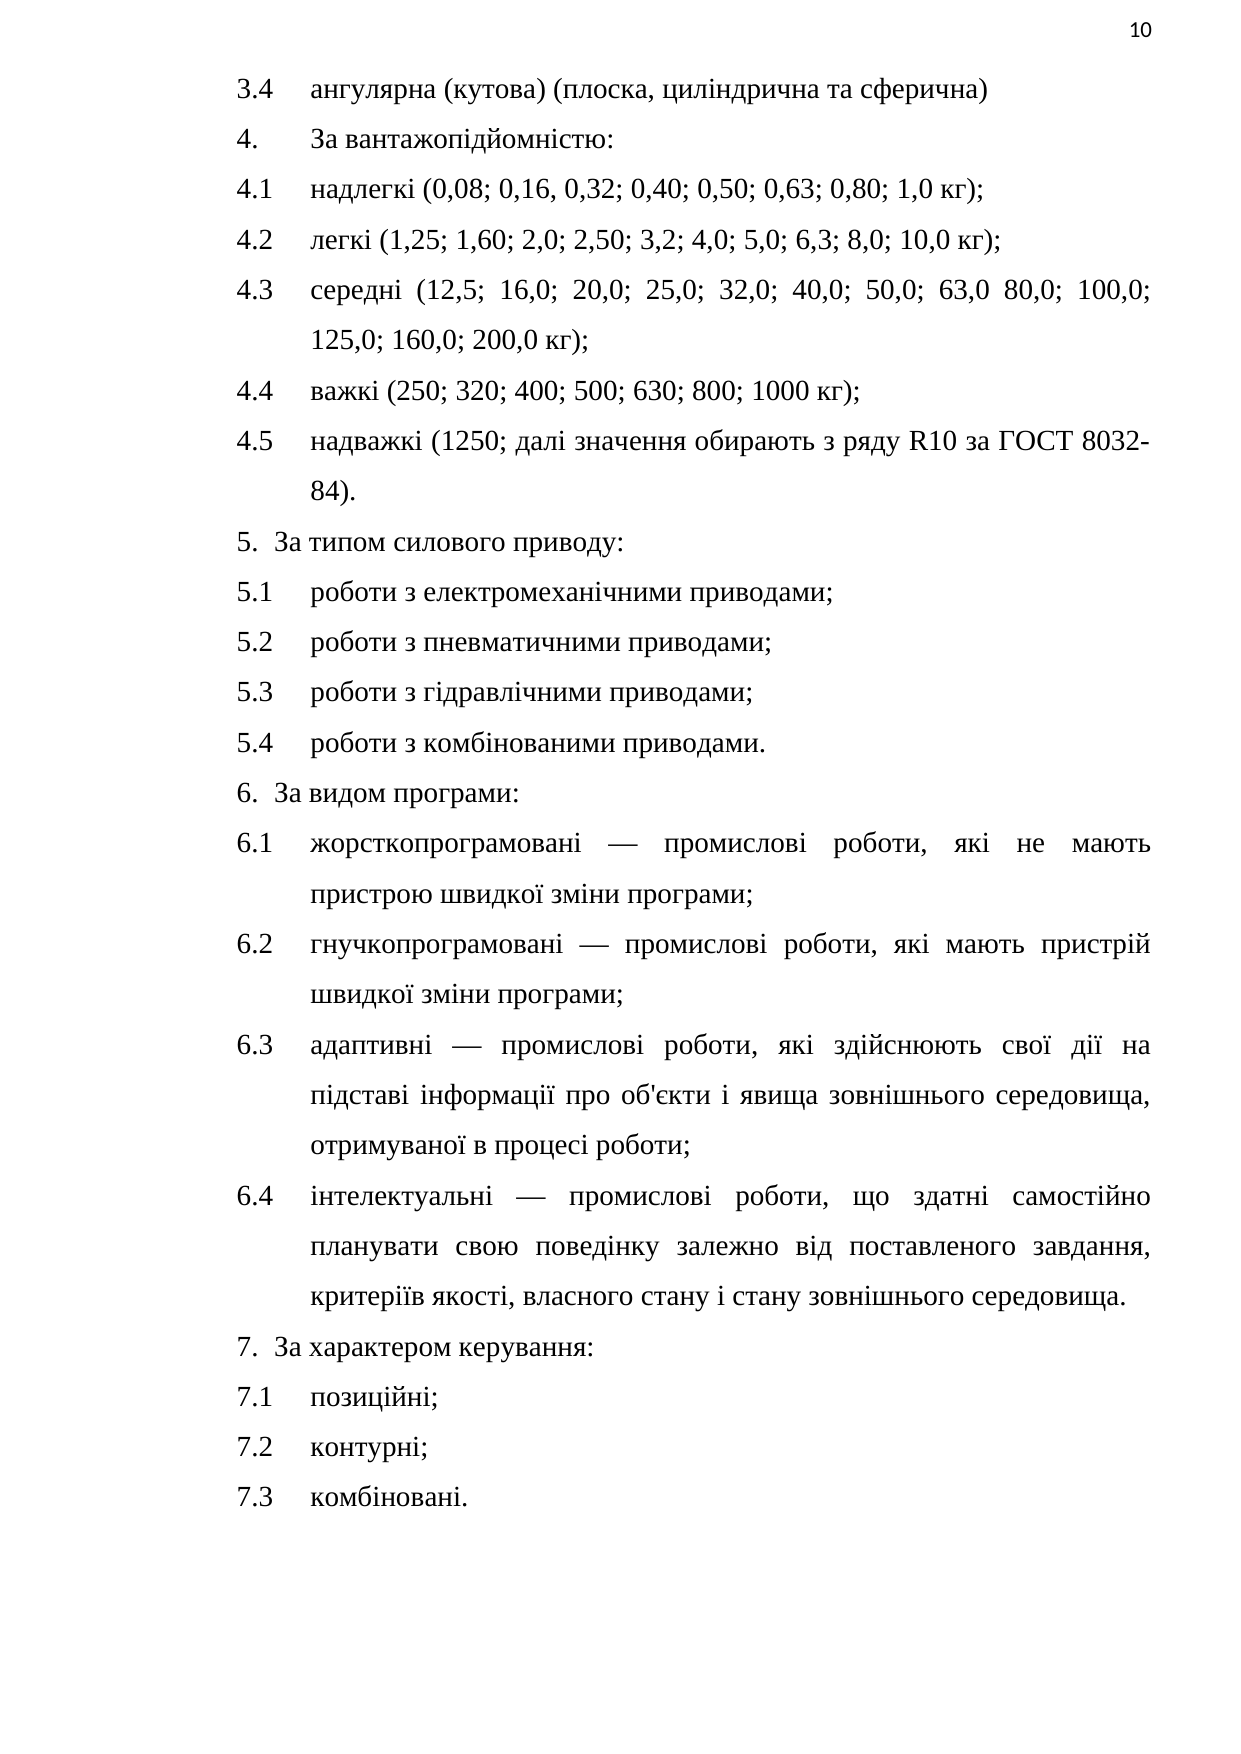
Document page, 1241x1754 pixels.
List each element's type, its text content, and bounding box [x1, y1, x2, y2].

list За типом силового приводу: [236, 524, 1152, 557]
list інтелектуальні — промислові роботи, що здатні самостійно планувати свою поведінку залежно від поставленого завдання, критеріїв якості, власного стану і стану зовнішнього середовища. [236, 1178, 1152, 1312]
list легкі (1,25; 1,60; 2,0; 2,50; 3,2; 4,0; 5,0; 6,3; 8,0; 10,0 кг); [236, 222, 1152, 255]
list роботи з гідравлічними приводами; [236, 674, 1152, 708]
list контурні; [236, 1429, 1152, 1463]
list роботи з пневматичними приводами; [236, 624, 1152, 658]
list За вантажопідйомністю: [236, 121, 1152, 155]
list позиційні; [236, 1379, 1152, 1412]
list За видом програми: [236, 775, 1152, 809]
list гнучкопрограмовані — промислові роботи, які мають пристрій швидкої зміни програми; [236, 926, 1152, 1010]
list надважкі (1250; далі значення обирають з ряду R10 за ГОСТ 8032-84). [236, 423, 1152, 507]
list роботи з комбінованими приводами. [236, 725, 1152, 758]
list ангулярна (кутова) (плоска, циліндрична та сферична) [236, 71, 1152, 104]
list середні (12,5; 16,0; 20,0; 25,0; 32,0; 40,0; 50,0; 63,0 80,0; 100,0; 125,0; 160,0; 200,0 кг); [236, 272, 1152, 356]
list За характером керування: [236, 1329, 1152, 1362]
list комбіновані. [236, 1479, 1152, 1513]
list надлегкі (0,08; 0,16, 0,32; 0,40; 0,50; 0,63; 0,80; 1,0 кг); [236, 171, 1152, 205]
list жорсткопрограмовані — промислові роботи, які не мають пристрою швидкої зміни програми; [236, 826, 1152, 909]
list важкі (250; 320; 400; 500; 630; 800; 1000 кг); [236, 373, 1152, 406]
list адаптивні — промислові роботи, які здійснюють свої дії на підставі інформації про об'єкти і явища зовнішнього середовища, отримуваної в процесі роботи; [236, 1027, 1152, 1161]
list роботи з електромеханічними приводами; [236, 574, 1152, 607]
